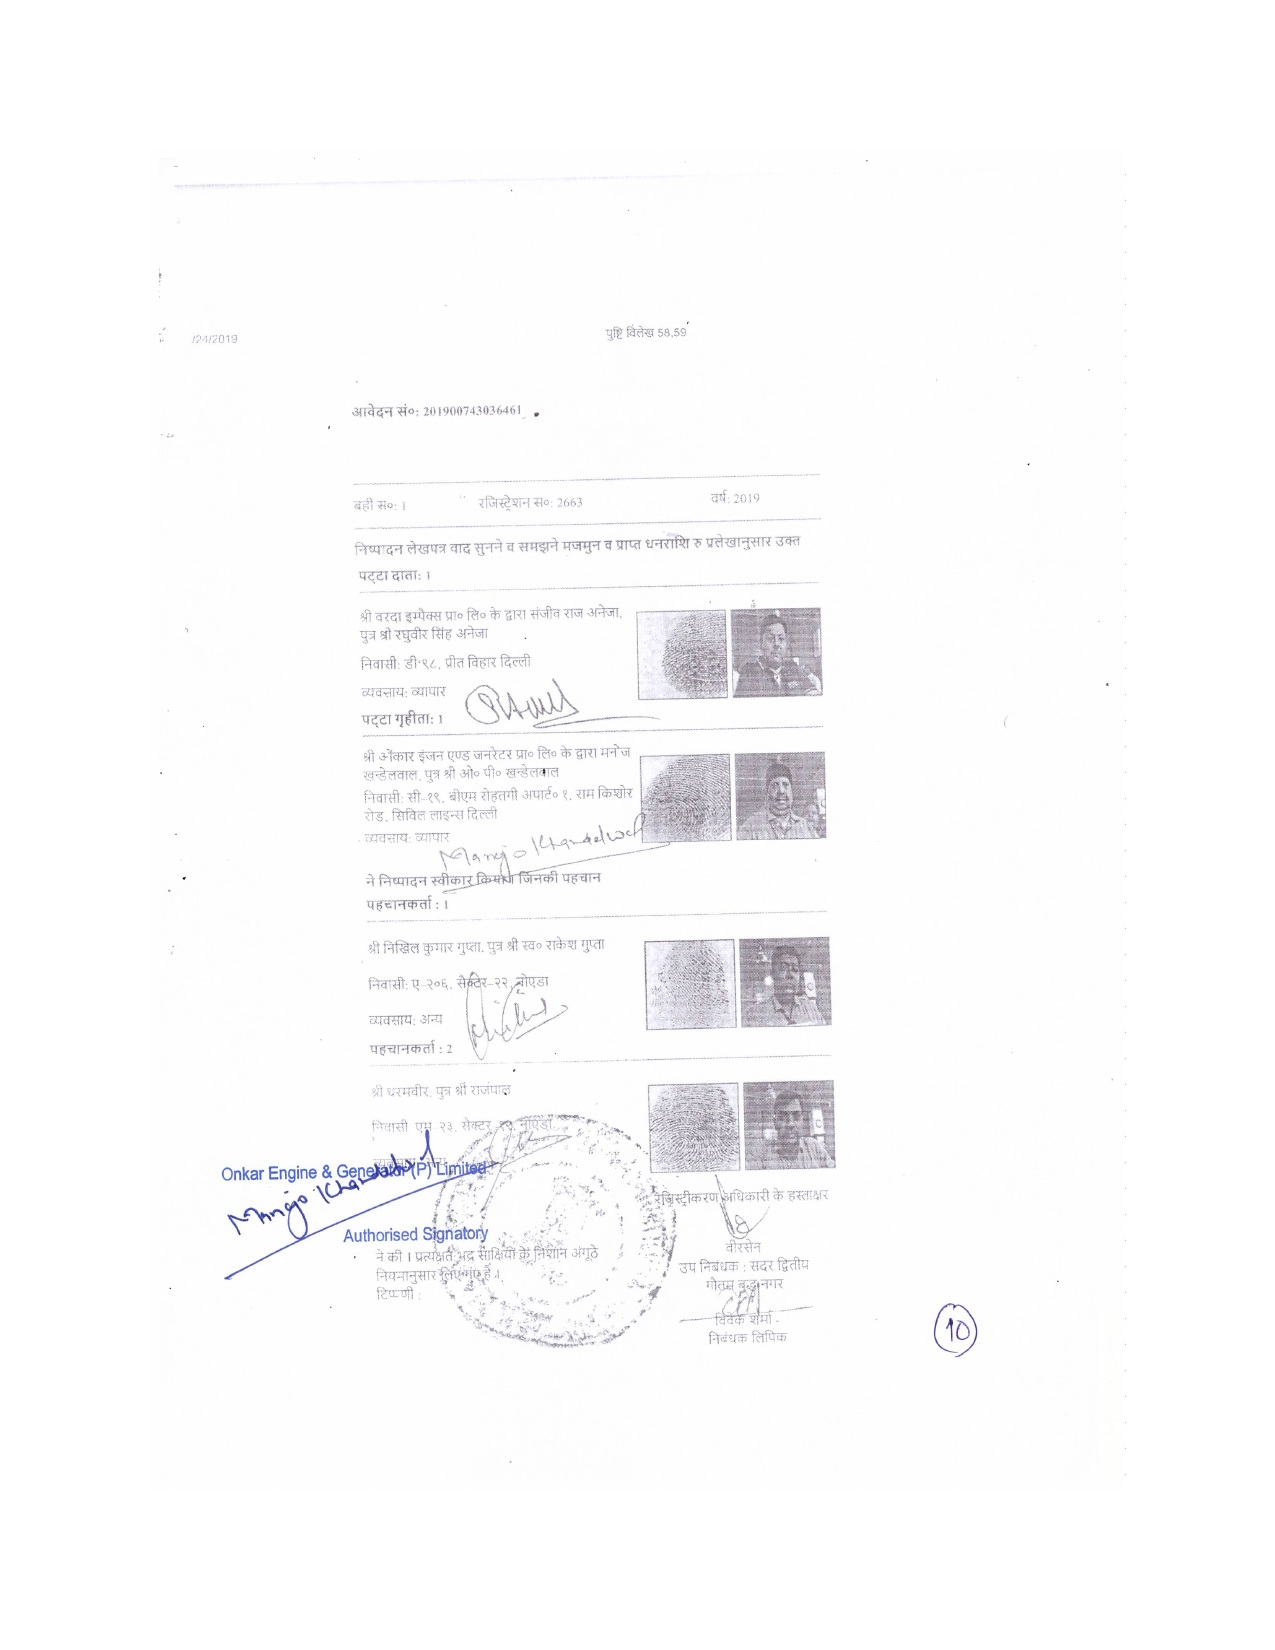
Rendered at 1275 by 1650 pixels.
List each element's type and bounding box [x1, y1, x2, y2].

picture [150, 149, 1126, 1491]
